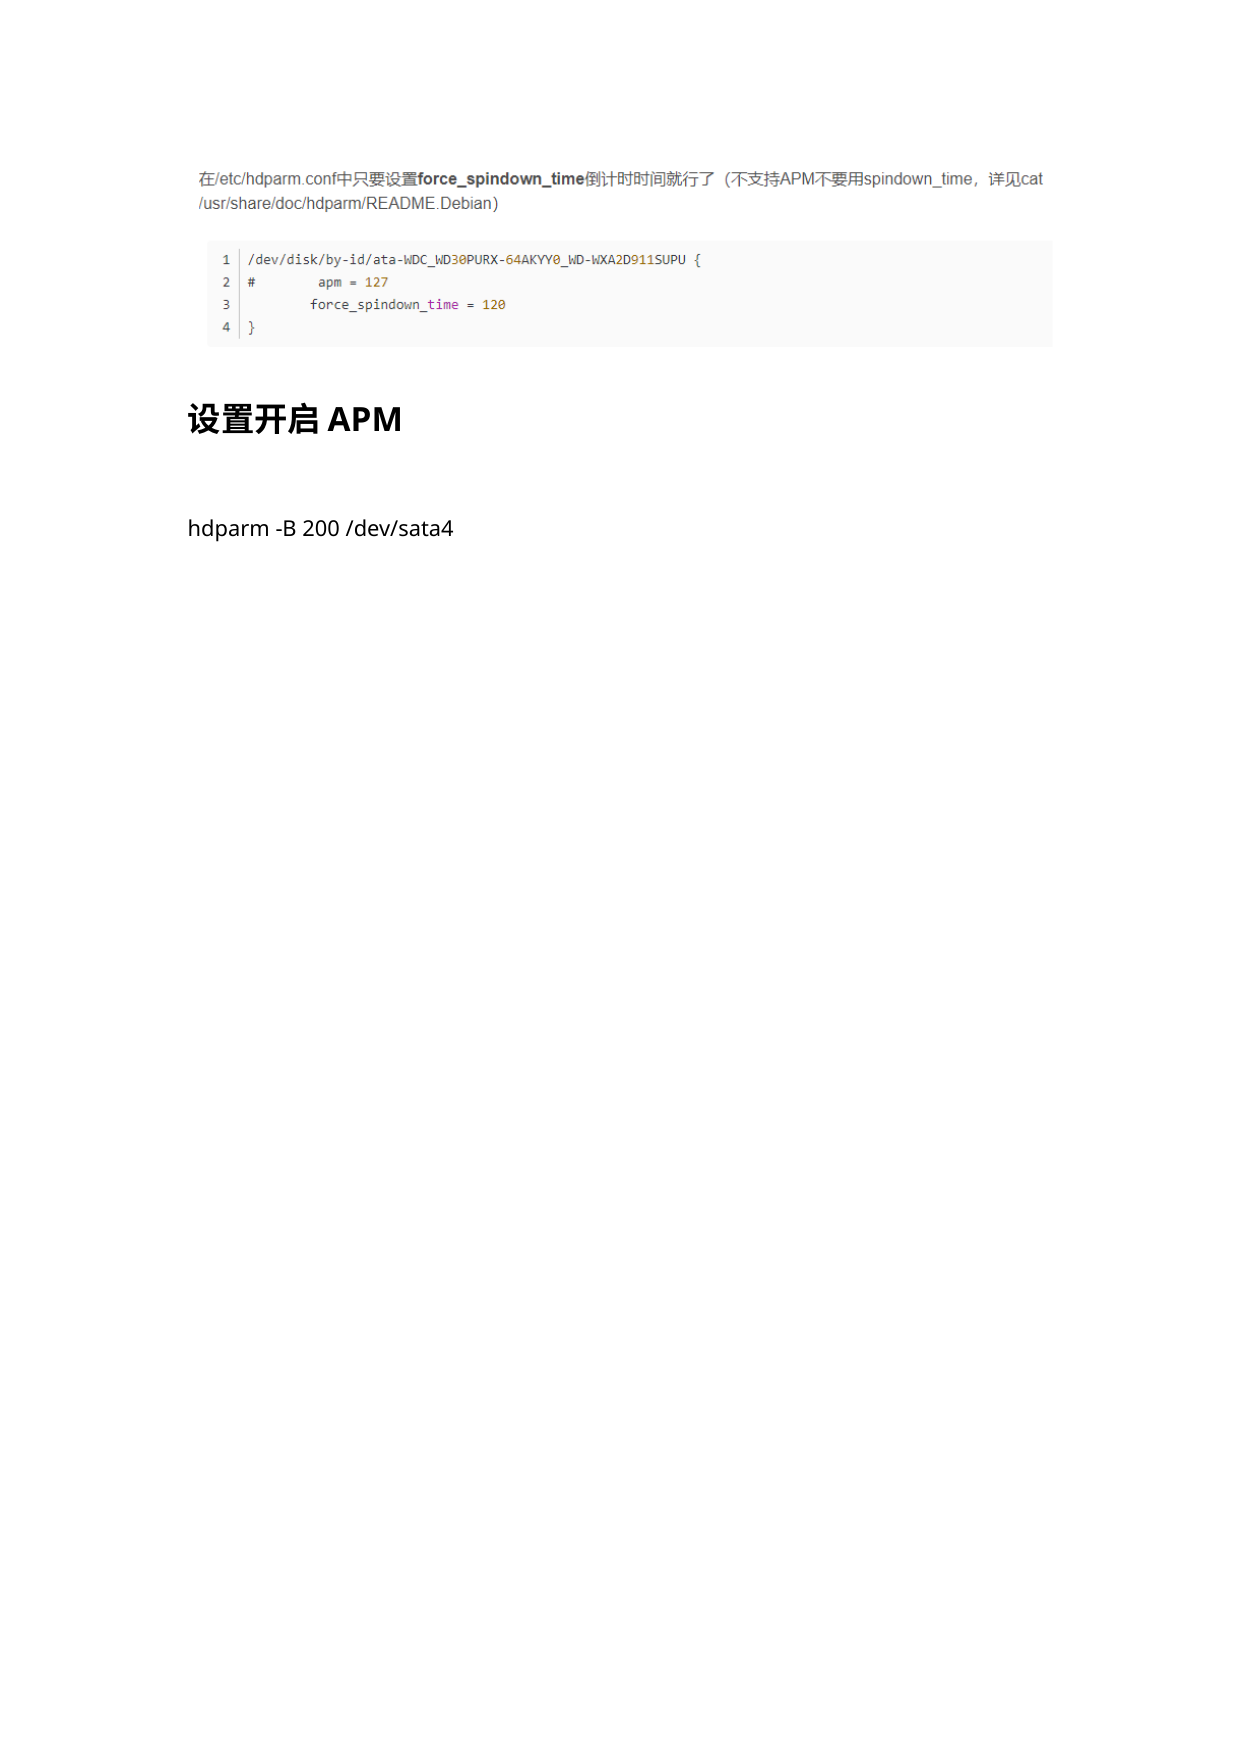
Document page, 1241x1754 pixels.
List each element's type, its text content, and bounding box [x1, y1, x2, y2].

picture [187, 162, 1053, 352]
subtitle 设置开启APM [187, 384, 1053, 449]
text hdparm -B 200 /dev/sata4 [187, 511, 1053, 544]
